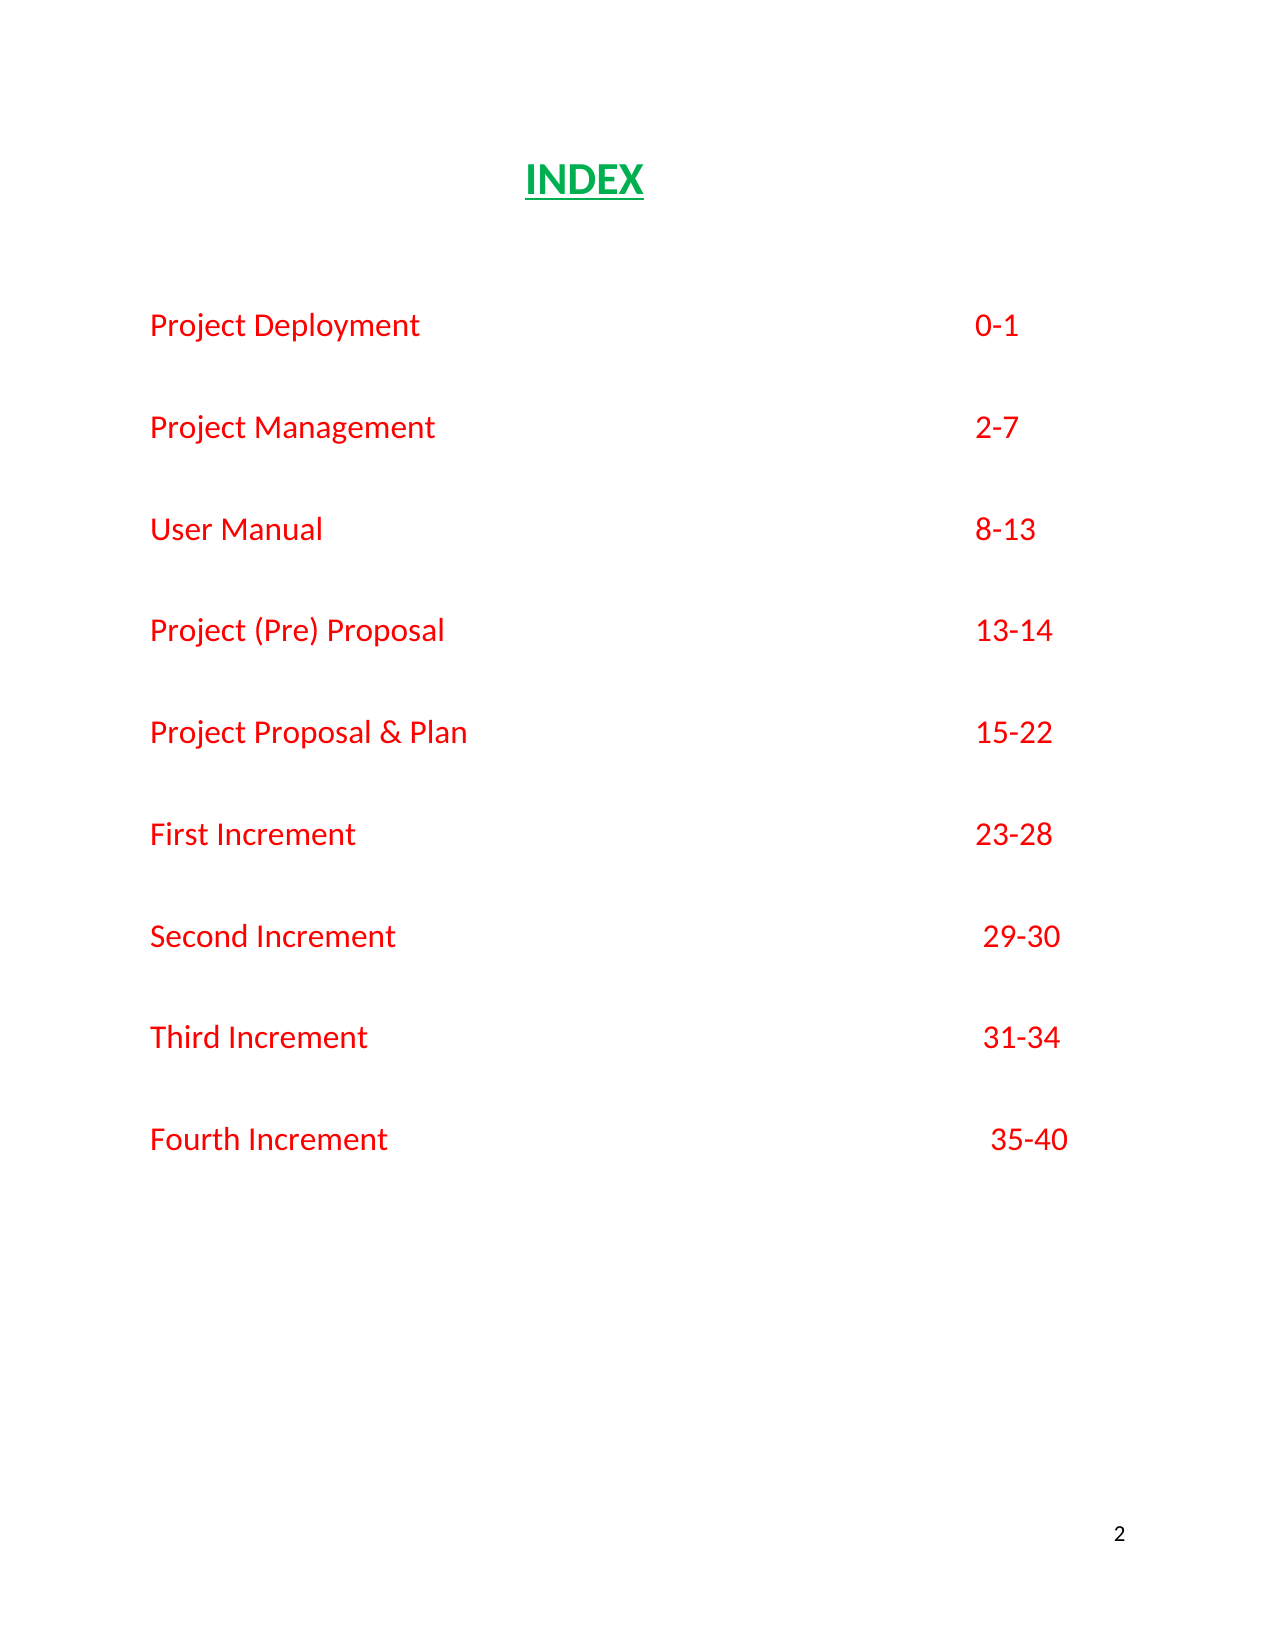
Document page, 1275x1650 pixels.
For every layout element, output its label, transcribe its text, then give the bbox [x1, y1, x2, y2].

text User Manual 8-13 [150, 507, 1125, 548]
text Project Deployment 0-1 [150, 304, 1125, 345]
text INDEX [450, 150, 1125, 206]
text Fourth Increment 35-40 [150, 1118, 1125, 1159]
text Third Increment 31-34 [150, 1016, 1125, 1057]
text Project Management 2-7 [150, 406, 1125, 446]
text Project (Pre) Proposal 13-14 [150, 609, 1125, 650]
text Second Increment 29-30 [150, 914, 1125, 955]
text Project Proposal & Plan 15-22 [150, 711, 1125, 752]
text First Increment 23-28 [150, 813, 1125, 853]
